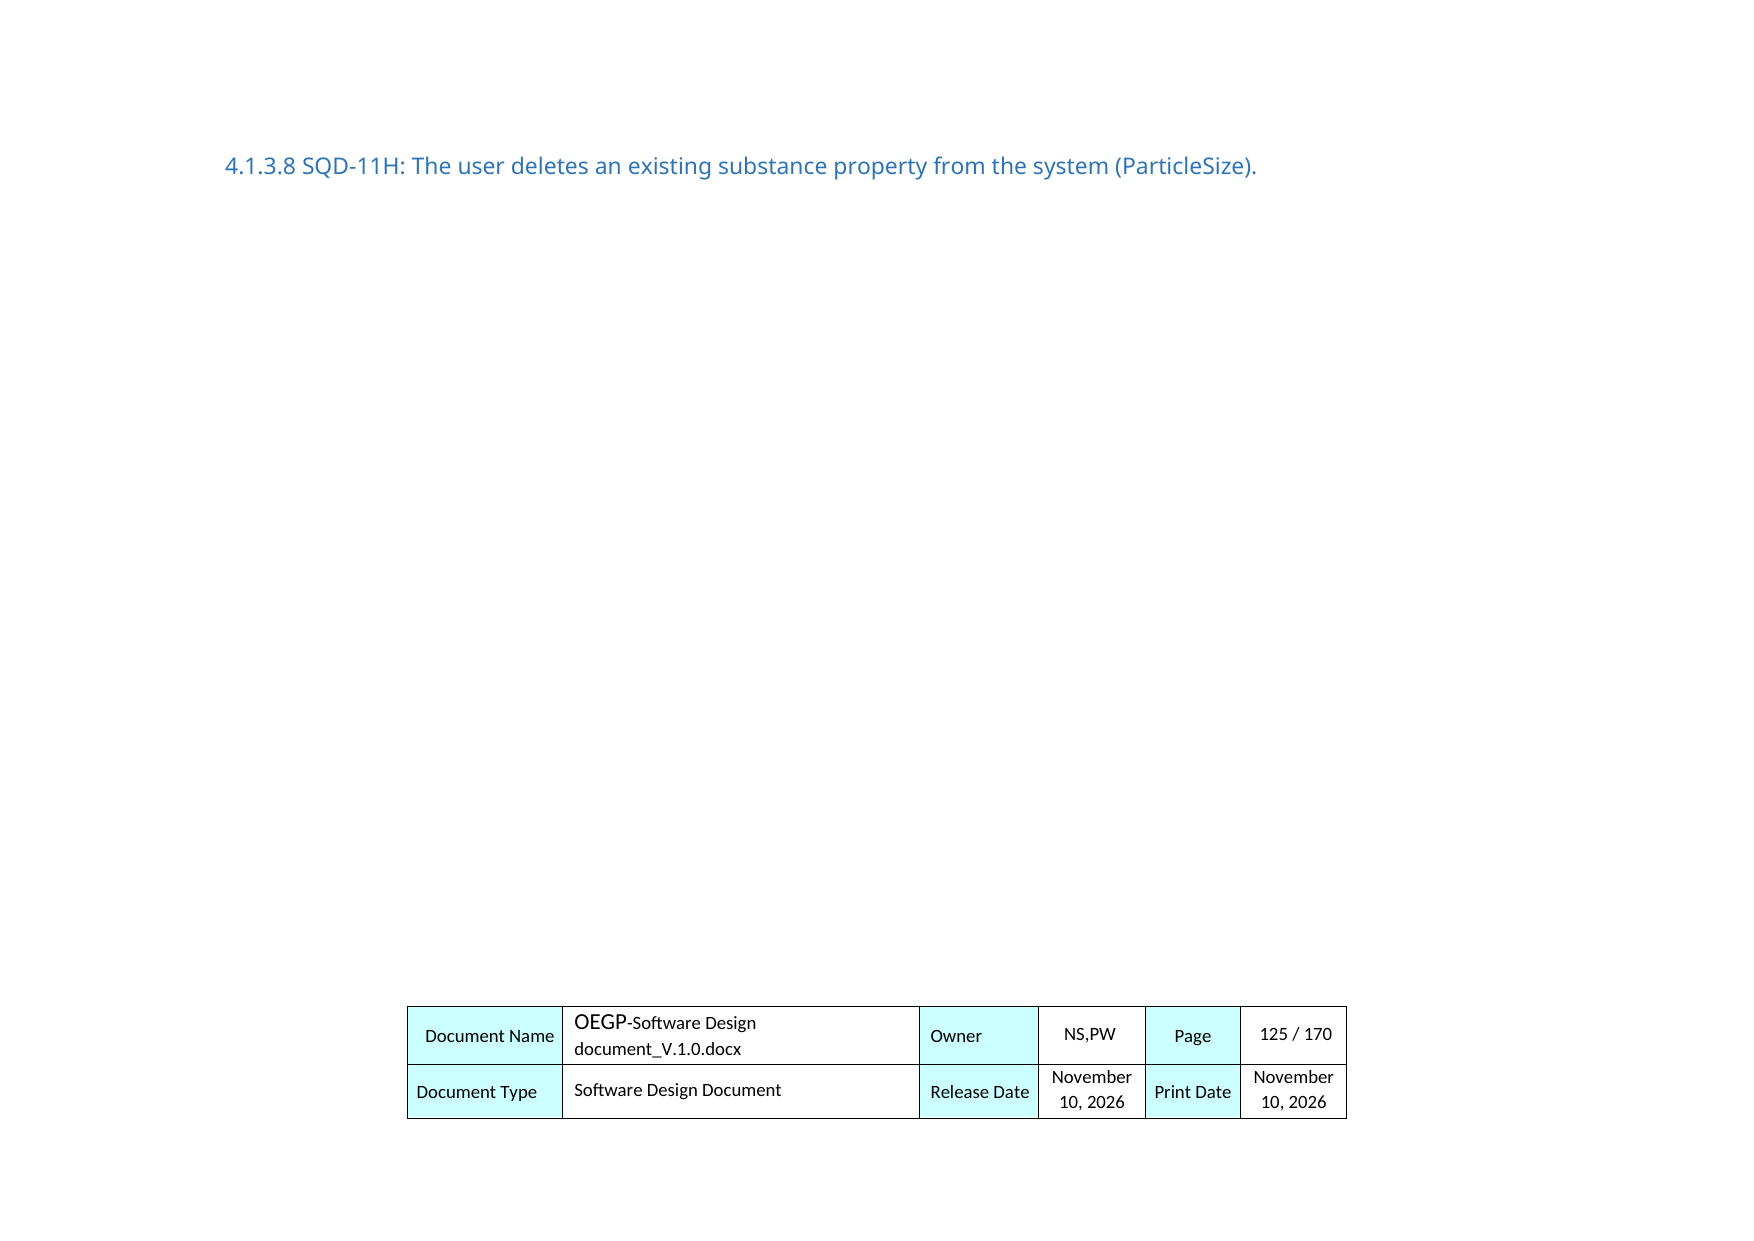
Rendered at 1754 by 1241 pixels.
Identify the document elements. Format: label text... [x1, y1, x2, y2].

subtitle 4.1.3.8 SQD-11H: The user deletes an existing substance property from the system (ParticleSize). [150, 150, 1604, 181]
